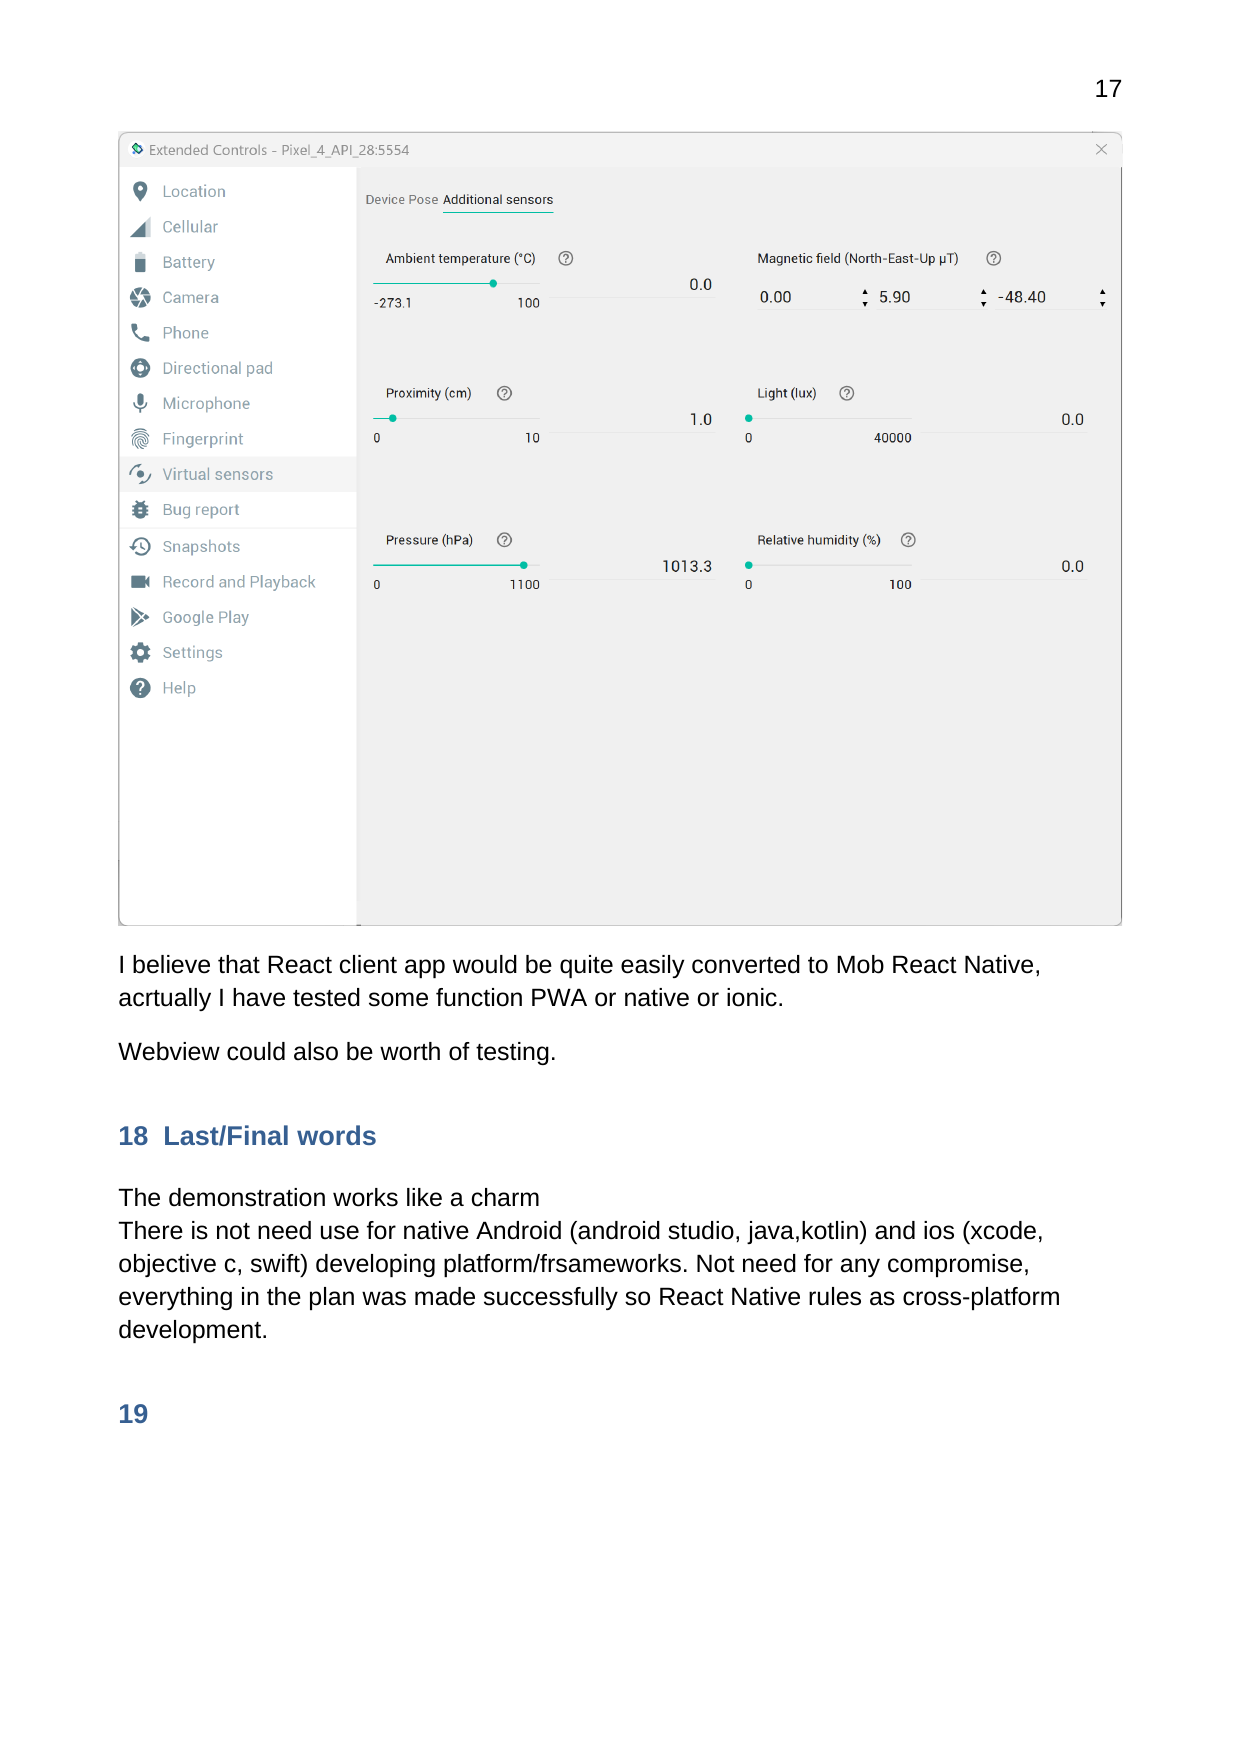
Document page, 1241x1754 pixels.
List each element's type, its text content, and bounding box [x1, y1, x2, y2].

picture [118, 131, 1123, 926]
text Webview could also be worth of testing. [118, 1037, 1122, 1066]
subtitle Last/Final words [118, 1120, 1122, 1151]
text I believe that React client app would be quite easily converted to Mob React Native, acrtually I have tested some function PWA or native or ionic. [118, 950, 1122, 1012]
text The demonstration works like a charm There is not need use for native Android (android studio, java,kotlin) and ios (xcode, objective c, swift) developing platform/frsameworks. Not need for any compromise, everything in the plan was made successfully so React Native rules as cross-platform development. [118, 1183, 1122, 1343]
